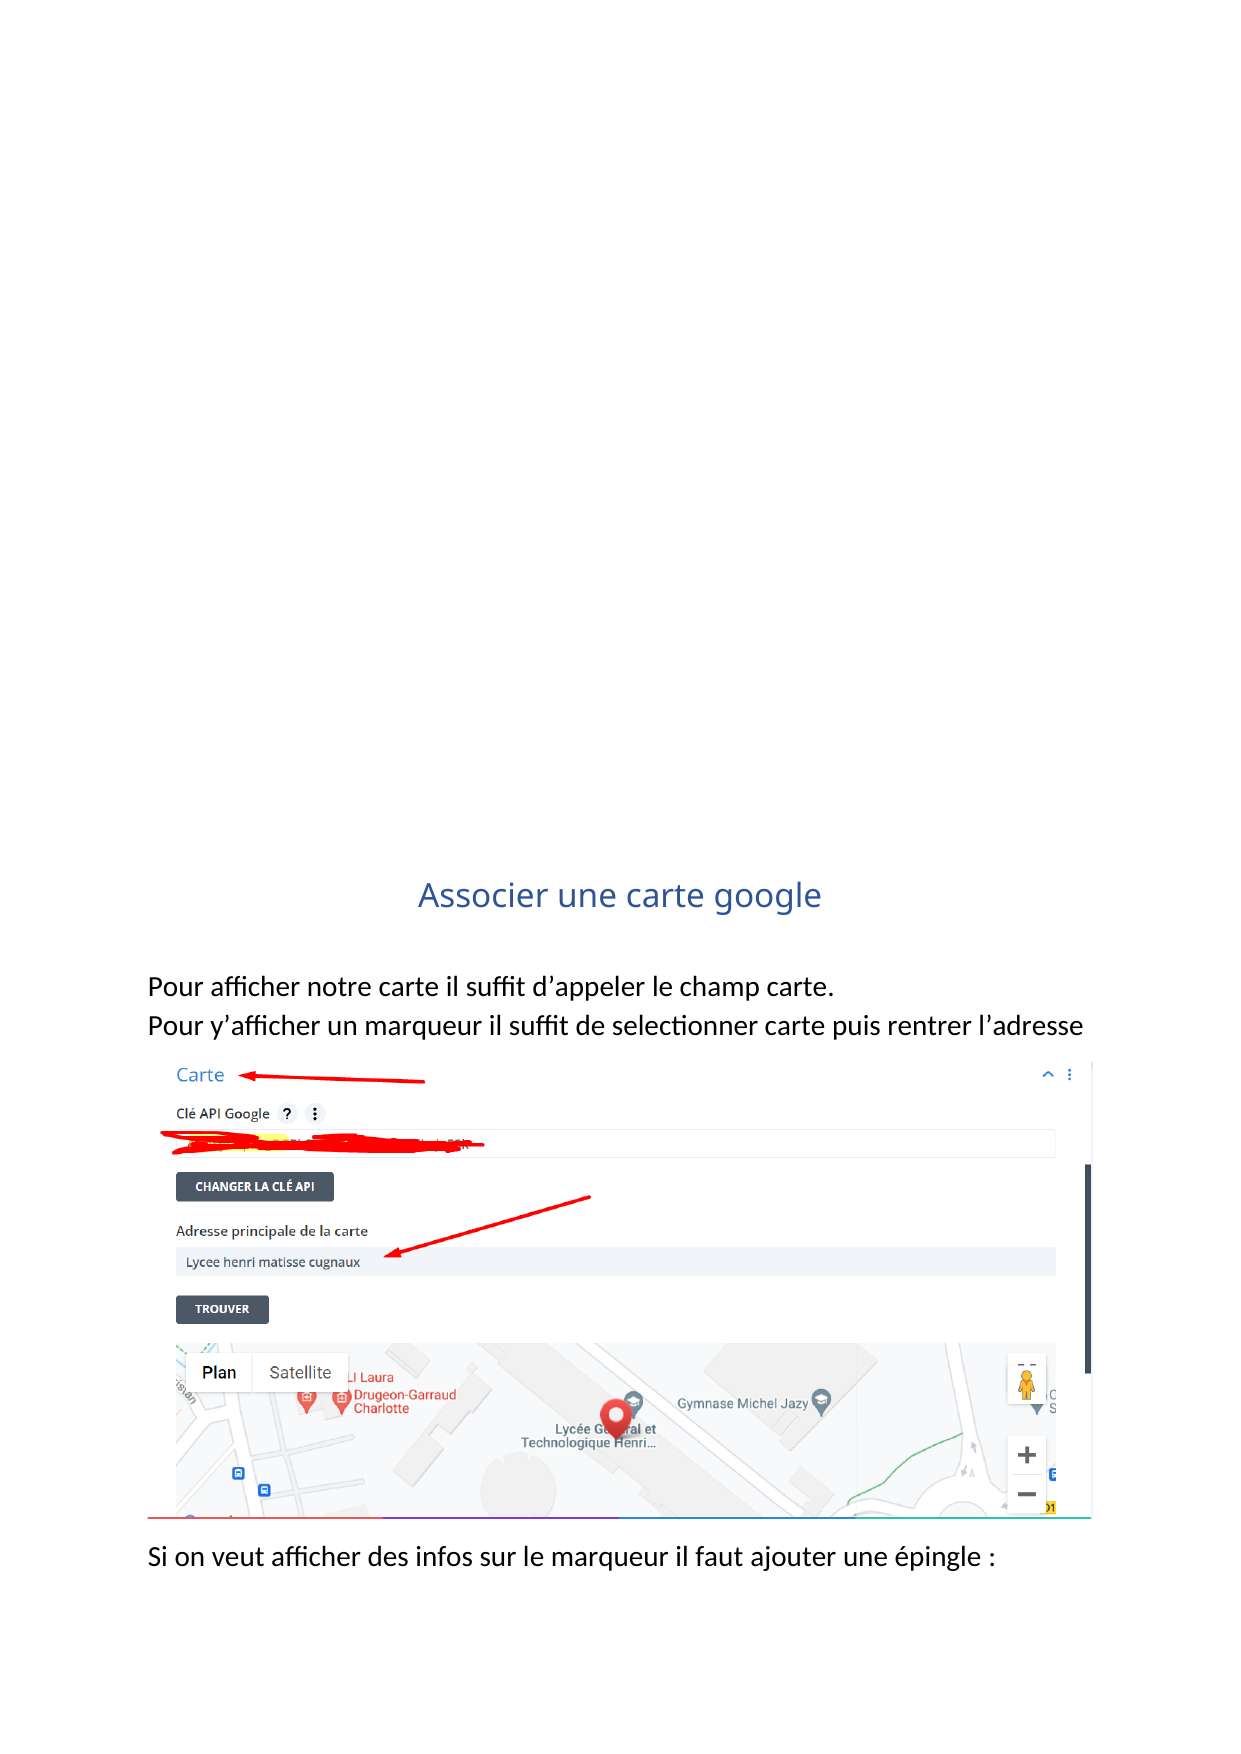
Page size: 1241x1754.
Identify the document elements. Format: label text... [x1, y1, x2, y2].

subtitle Associer une carte google [148, 872, 1093, 918]
text Pour afficher notre carte il suffit d’appeler le champ carte. Pour y’afficher un marqueur il suffit de selectionner carte puis rentrer l’adresse [148, 968, 1093, 1042]
text Si on veut afficher des infos sur le marqueur il faut ajouter une épingle : [148, 1538, 1093, 1573]
picture [147, 1061, 1093, 1519]
